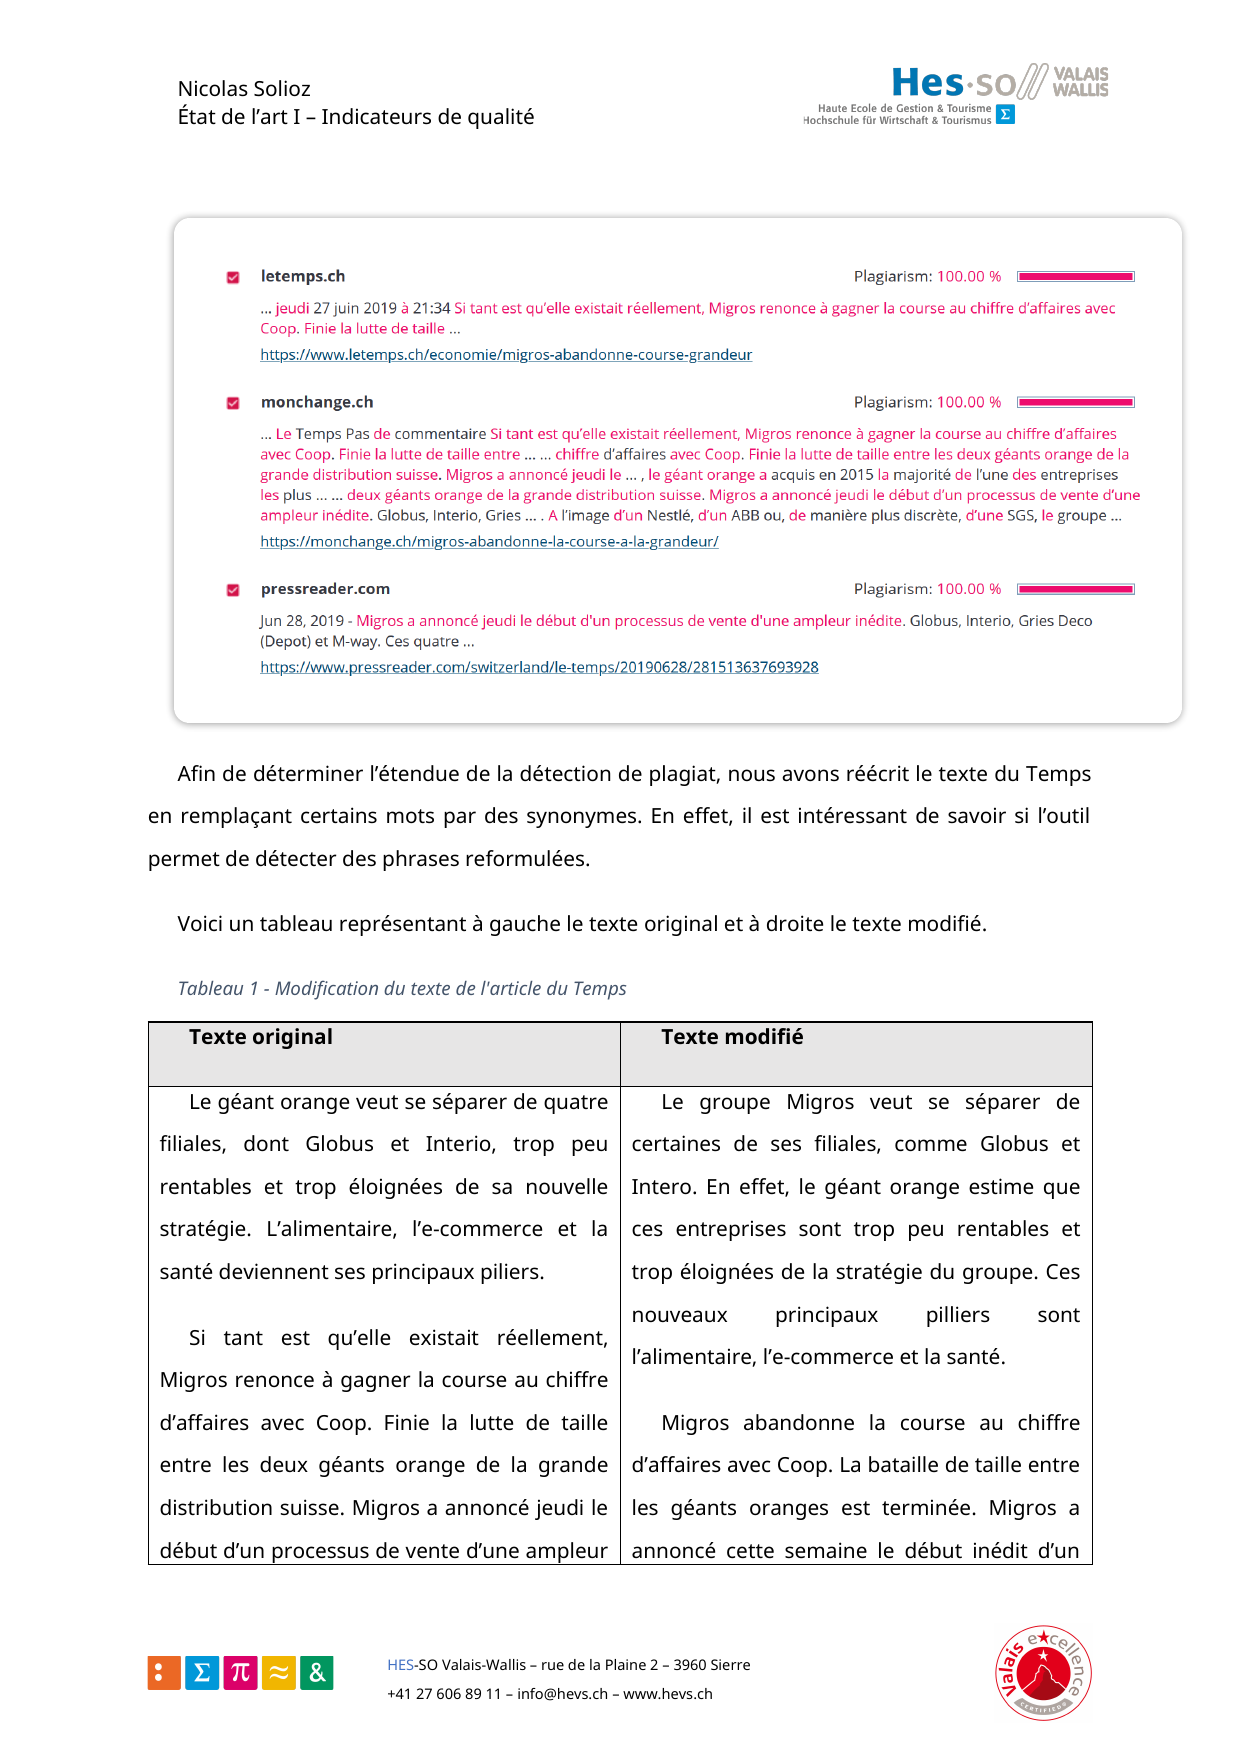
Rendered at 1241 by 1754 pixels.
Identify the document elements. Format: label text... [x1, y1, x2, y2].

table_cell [149, 1087, 620, 1564]
table_header Texte original [149, 1023, 620, 1086]
text Tableau - Modification du texte de l'article du Temps [148, 975, 1093, 1001]
picture [196, 1664, 203, 1673]
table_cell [621, 1087, 1092, 1564]
picture [219, 1656, 334, 1690]
picture [205, 250, 1150, 692]
picture [993, 1623, 1093, 1723]
picture [803, 63, 1109, 124]
picture [196, 1677, 208, 1681]
table_header Texte modifié [621, 1023, 1092, 1086]
text Afin de déterminer l’étendue de la détection de plagiat, nous avons réécrit le texte du Temps en remplaçant certains mots par des synonymes. En effet, il est intéressant de savoir si l’outil permet de détecter des phrases reformulées. [148, 759, 1093, 872]
text Voici un tableau représentant à gauche le texte original et à droite le texte modifié. [148, 909, 1093, 938]
picture [147, 1656, 185, 1690]
